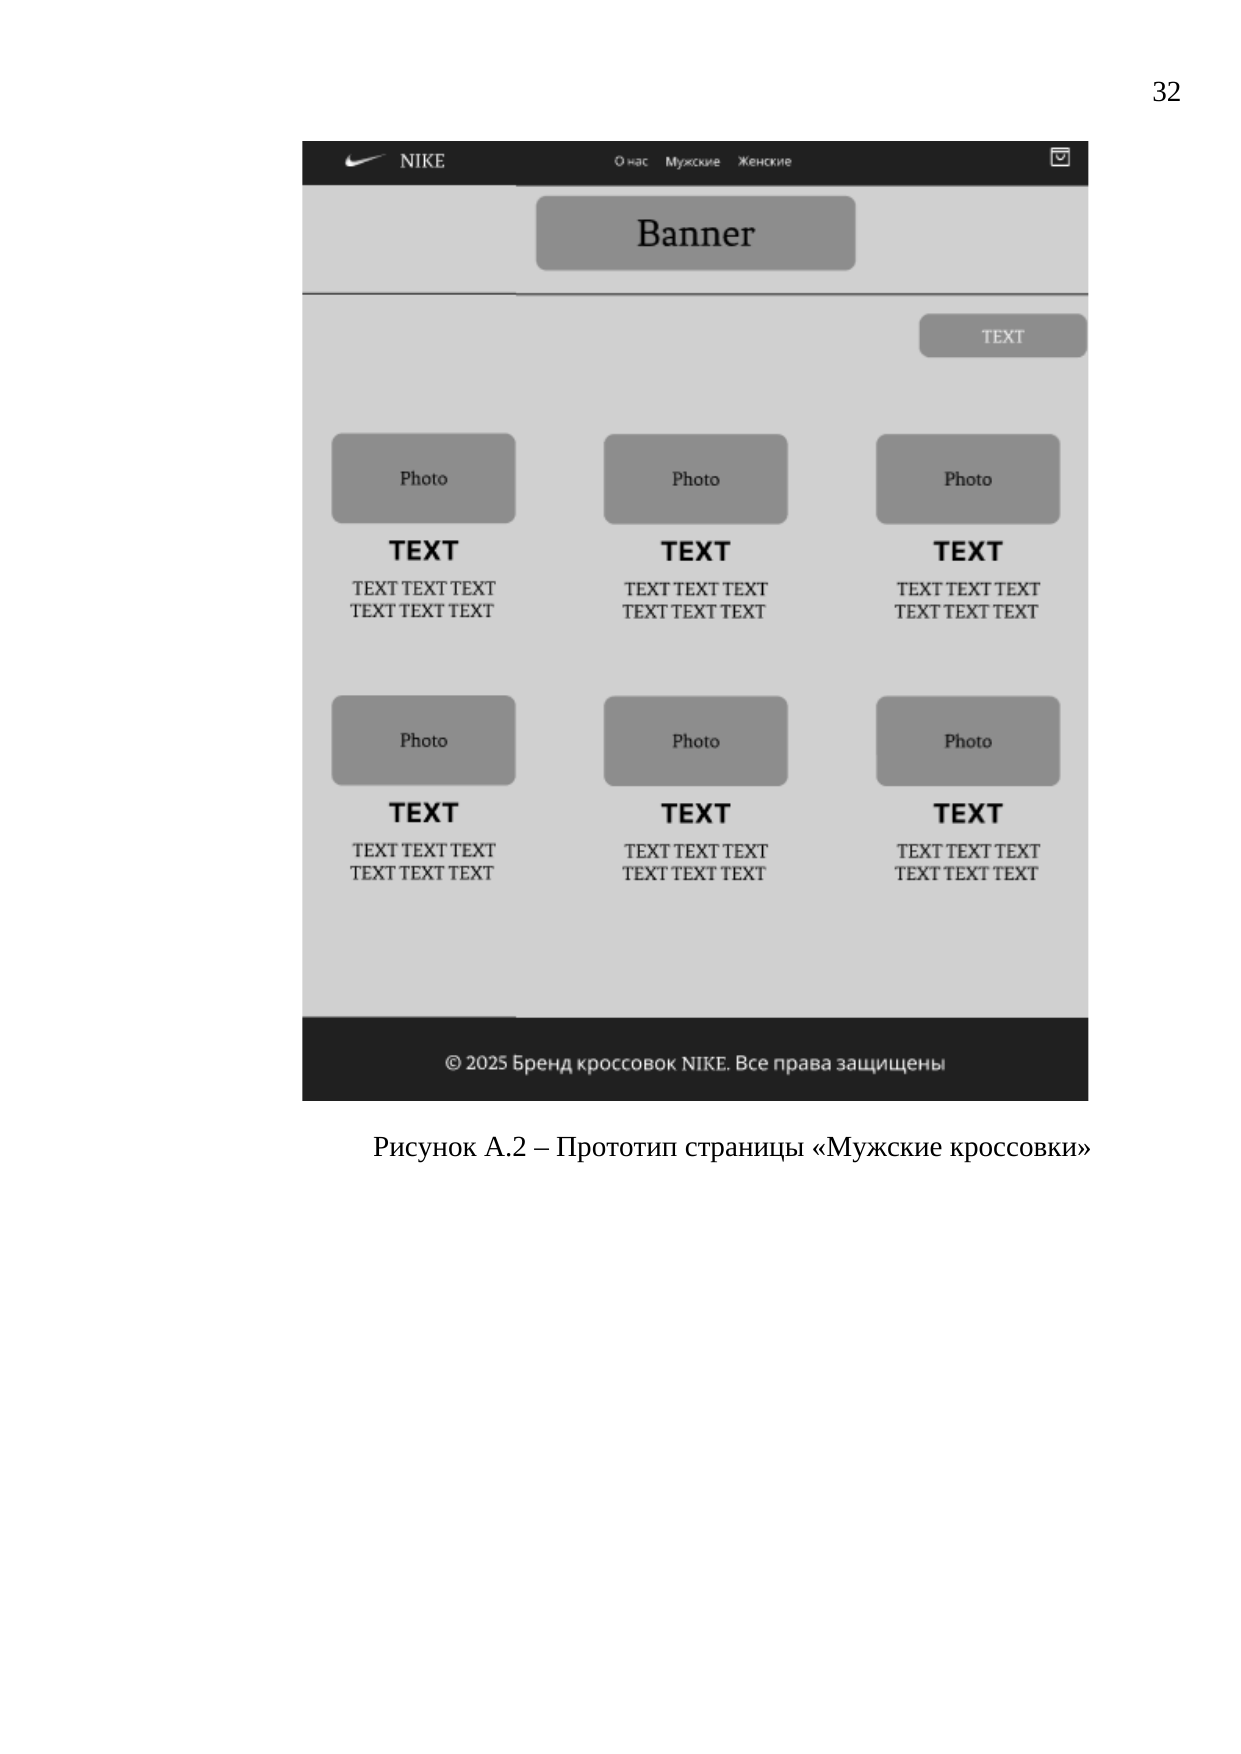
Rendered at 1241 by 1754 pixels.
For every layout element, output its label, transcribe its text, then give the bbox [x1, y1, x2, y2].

picture [302, 141, 1089, 1101]
text Рисунок А.2 – Прототип страницы «Мужские кроссовки» [209, 1129, 1181, 1163]
